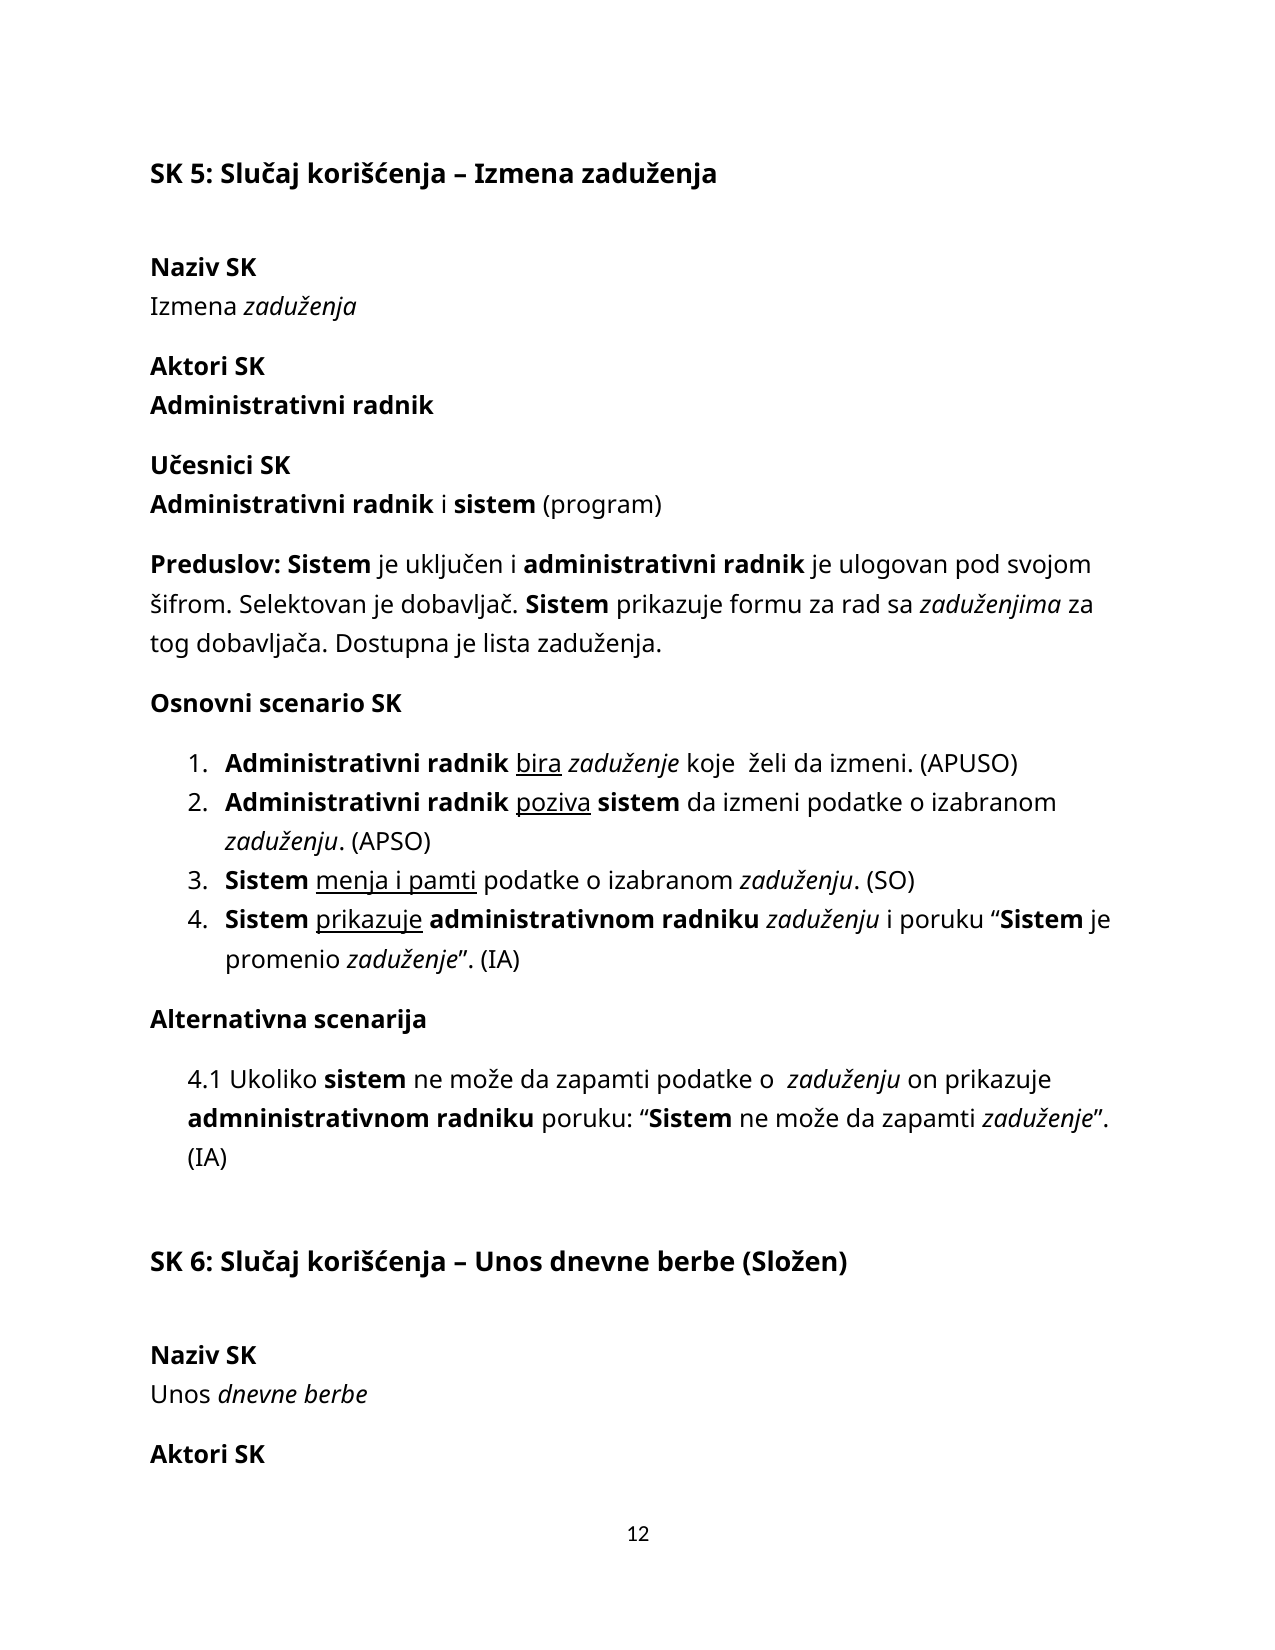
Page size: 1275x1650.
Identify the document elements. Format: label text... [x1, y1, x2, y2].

text Administrativni radnik [150, 388, 1125, 422]
list Administrativni radnik bira zaduženje koje želi da izmeni. (APUSO) [187, 745, 1125, 779]
list Sistem menja i pamti podatke o izabranom zaduženju. (SO) [187, 863, 1125, 897]
text Izmena zaduženja [150, 289, 1125, 323]
subtitle SK 6: Slučaj korišćenja – Unos dnevne berbe (Složen) [150, 1242, 1125, 1279]
text Osnovni scenario SK [150, 685, 1125, 719]
text Aktori SK [150, 349, 1125, 383]
list Administrativni radnik poziva sistem da izmeni podatke o izabranom zaduženju. (APSO) [187, 784, 1125, 858]
text Naziv SK [150, 249, 1125, 284]
text Aktori SK [150, 1437, 1125, 1471]
text Preduslov: Sistem je uključen i administrativni radnik je ulogovan pod svojom šifrom. Selektovan je dobavljač. Sistem prikazuje formu za rad sa zaduženjima za tog dobavljača. Dostupna je lista zaduženja. [150, 547, 1125, 659]
text Administrativni radnik i sistem (program) [150, 487, 1125, 521]
text Alternativna scenarija [150, 1001, 1125, 1035]
subtitle SK 5: Slučaj korišćenja – Izmena zaduženja [150, 154, 1125, 191]
text Naziv SK [150, 1337, 1125, 1371]
text Unos dnevne berbe [150, 1377, 1125, 1411]
text Učesnici SK [150, 448, 1125, 482]
list Sistem prikazuje administrativnom radniku zaduženju i poruku “Sistem je promenio zaduženje”. (IA) [187, 902, 1125, 975]
text 4.1 Ukoliko sistem ne može da zapamti podatke o zaduženju on prikazuje admninistrativnom radniku poruku: “Sistem ne može da zapamti zaduženje”. (IA) [187, 1061, 1125, 1174]
